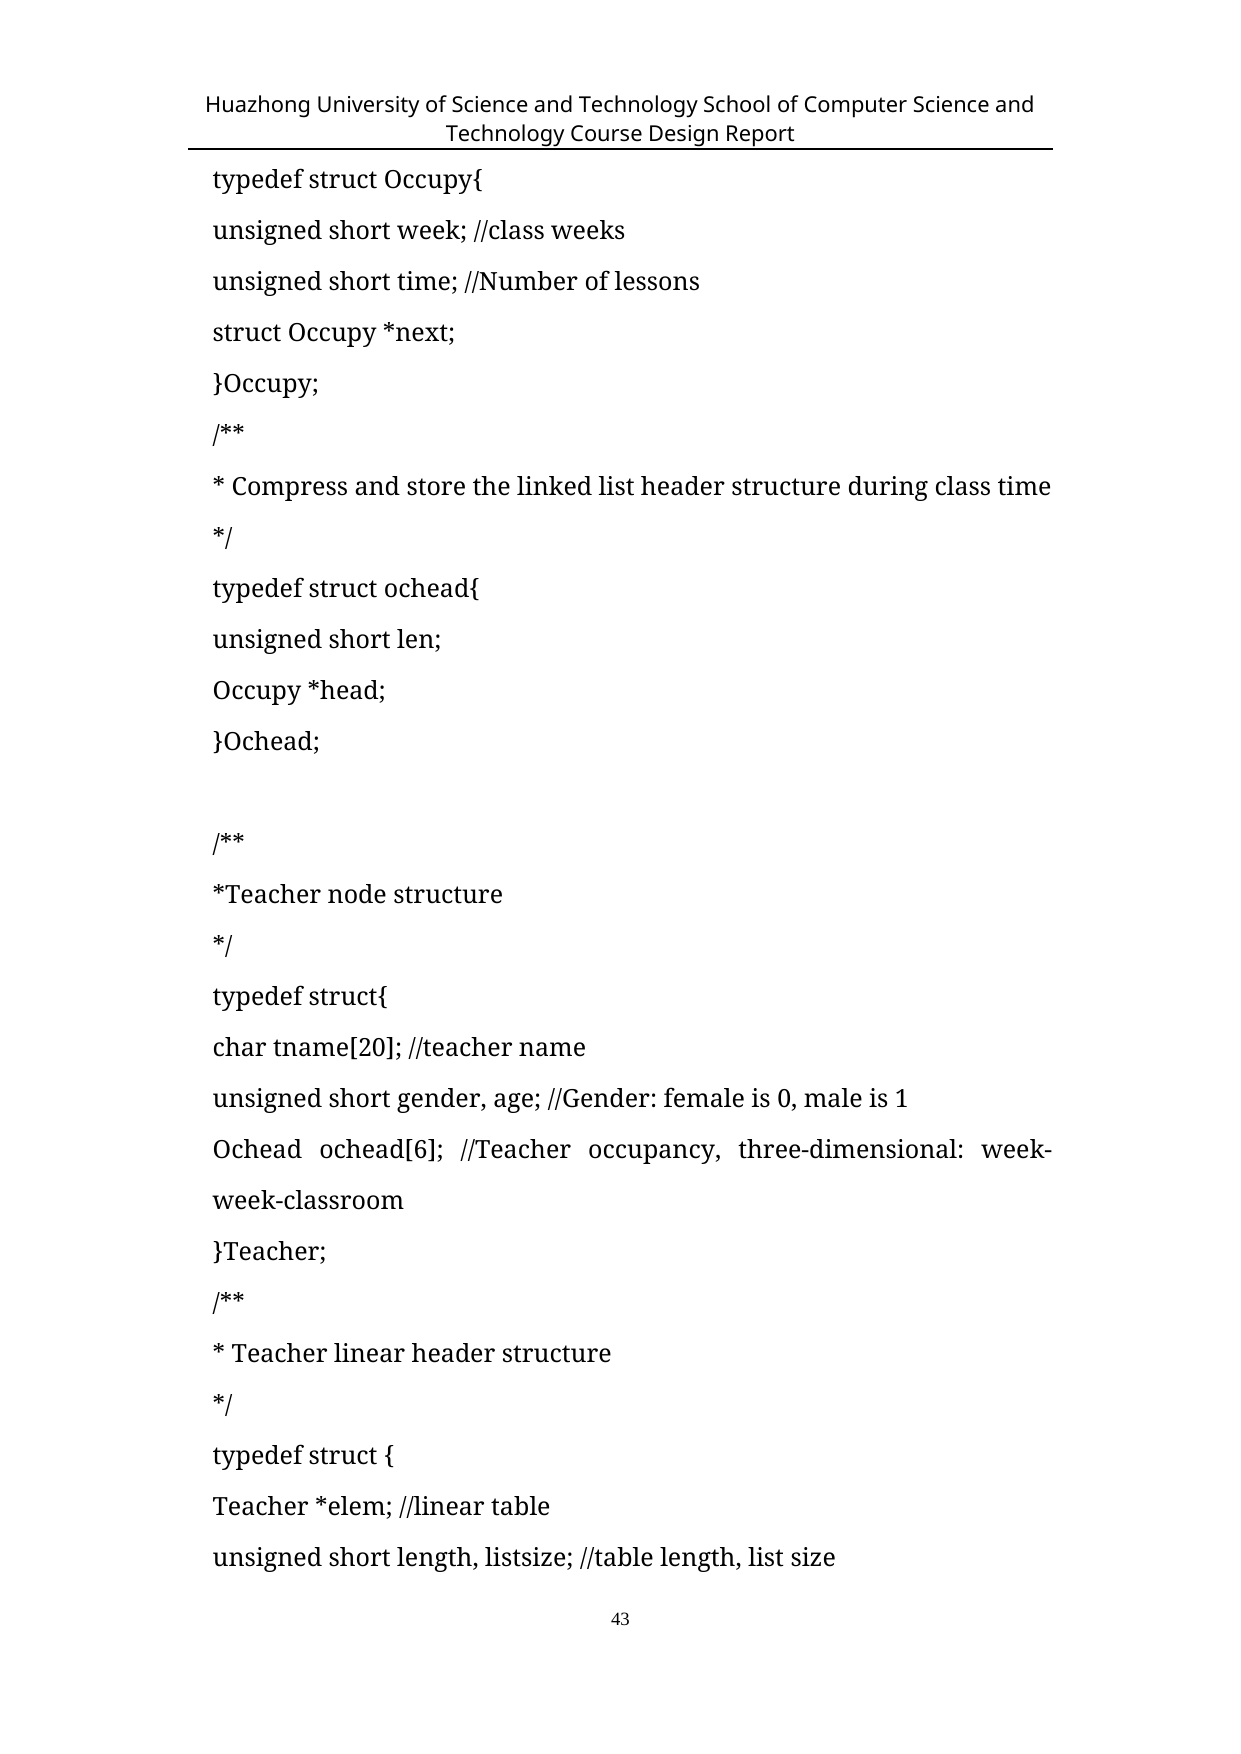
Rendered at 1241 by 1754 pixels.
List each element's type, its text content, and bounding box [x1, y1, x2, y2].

text */ [212, 1387, 1053, 1421]
text char tname[20]; //teacher name [212, 1030, 1053, 1064]
text typedef struct ochead{ [212, 570, 1053, 604]
text typedef struct Occupy{ [212, 162, 1053, 196]
text * Teacher linear header structure [212, 1336, 1053, 1370]
text /** [212, 1285, 1053, 1319]
text typedef struct{ [212, 979, 1053, 1013]
text /** [212, 826, 1053, 859]
text unsigned short time; //Number of lessons [212, 264, 1053, 298]
text */ [212, 519, 1053, 553]
text Ochead ochead[6]; //Teacher occupancy, three-dimensional: week-week-classroom [212, 1132, 1053, 1217]
text }Teacher; [212, 1234, 1053, 1268]
text unsigned short gender, age; //Gender: female is 0, male is 1 [212, 1081, 1053, 1115]
text * Compress and store the linked list header structure during class time [212, 468, 1053, 502]
text */ [212, 928, 1053, 962]
text *Teacher node structure [212, 877, 1053, 911]
text struct Occupy *next; [212, 315, 1053, 349]
text typedef struct { [212, 1438, 1053, 1472]
text Teacher *elem; //linear table [212, 1489, 1053, 1523]
text }Occupy; [212, 366, 1053, 400]
text /** [212, 417, 1053, 451]
text unsigned short week; //class weeks [212, 213, 1053, 247]
text unsigned short len; [212, 621, 1053, 655]
text unsigned short length, listsize; //table length, list size [212, 1540, 1053, 1574]
text }Ochead; [212, 723, 1053, 757]
text Occupy *head; [212, 672, 1053, 706]
